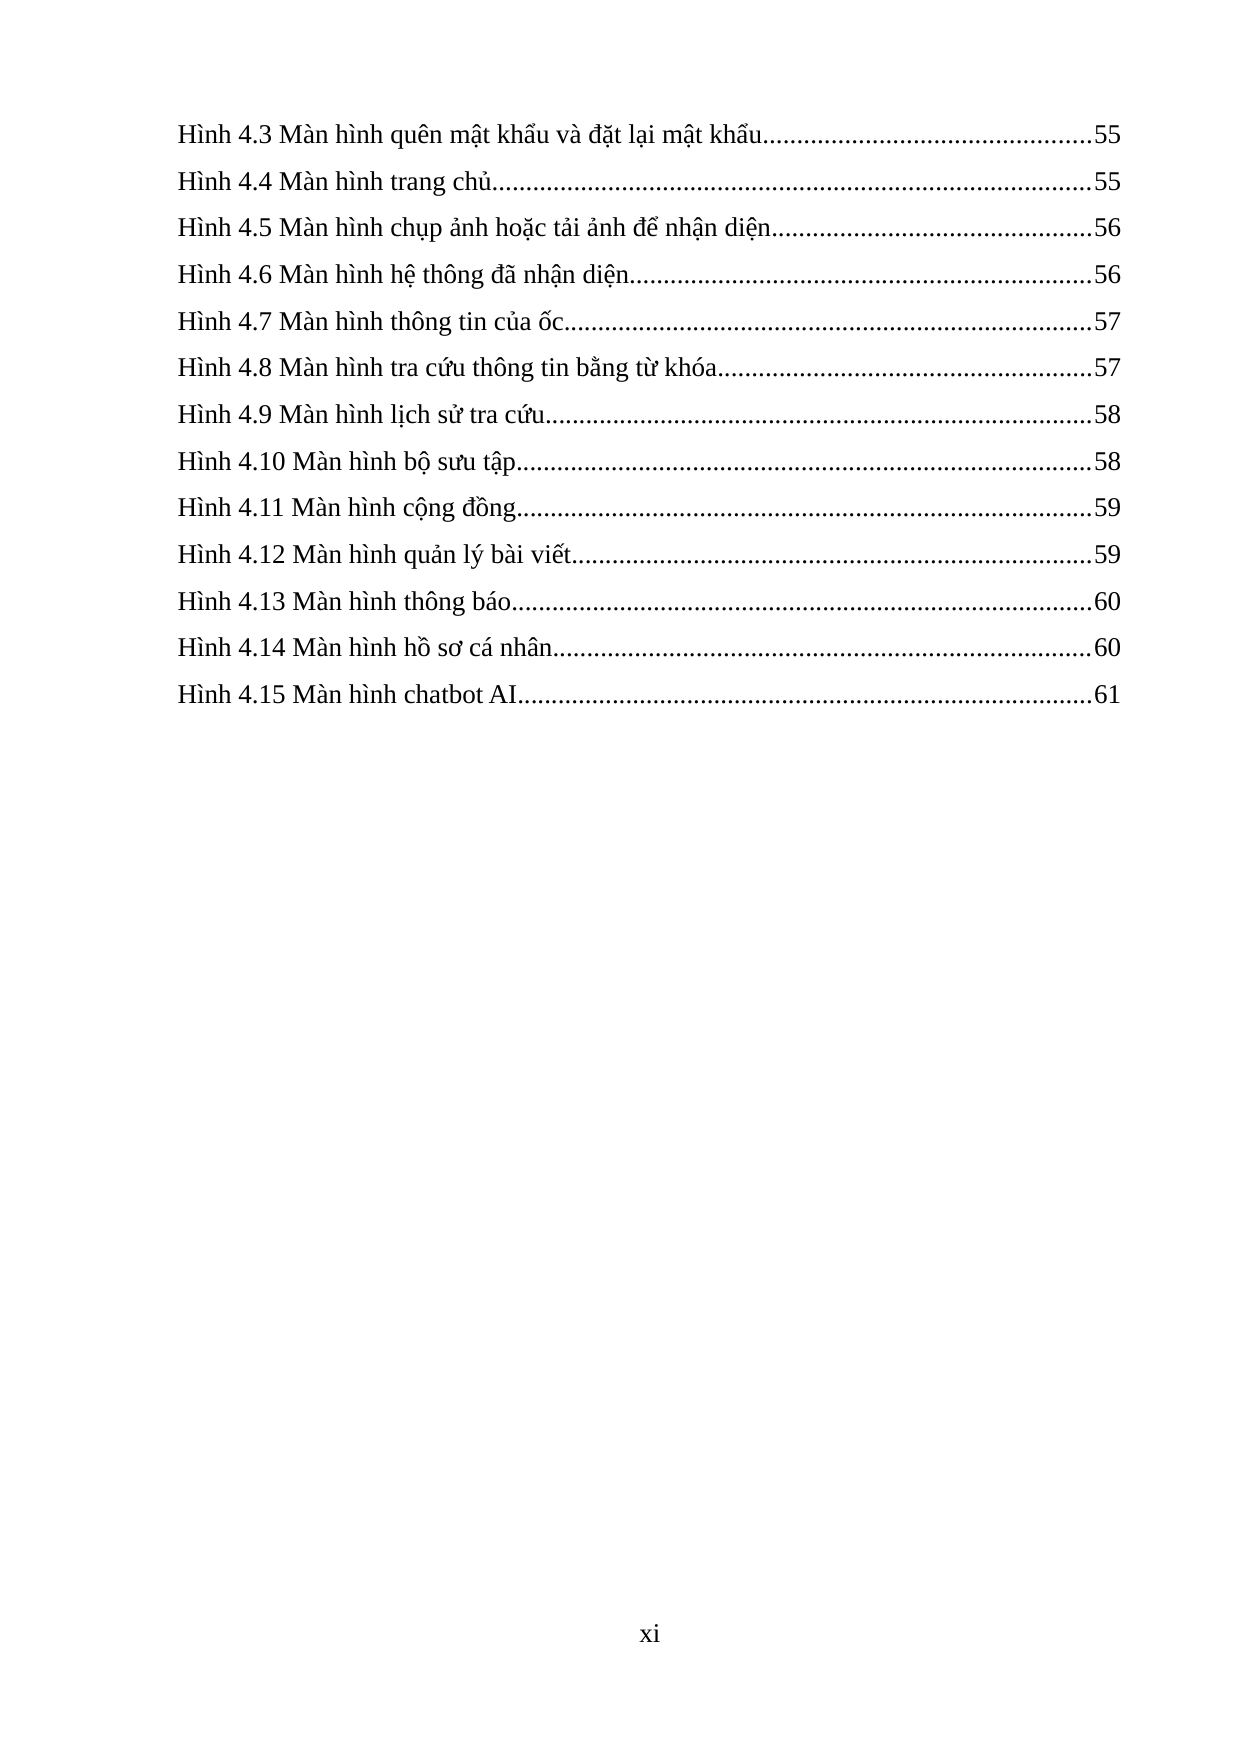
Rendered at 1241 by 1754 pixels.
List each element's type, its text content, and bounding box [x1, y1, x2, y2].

text Hình 4.6 Màn hình hệ thông đã nhận diện 56 [177, 258, 1122, 289]
text Hình 4.5 Màn hình chụp ảnh hoặc tải ảnh để nhận diện 56 [177, 211, 1122, 243]
text Hình 4.11 Màn hình cộng đồng 59 [177, 491, 1122, 523]
text Hình 4.13 Màn hình thông báo 60 [177, 585, 1122, 616]
text Hình 4.15 Màn hình chatbot AI 61 [177, 678, 1122, 709]
text Hình 4.3 Màn hình quên mật khẩu và đặt lại mật khẩu 55 [177, 118, 1122, 149]
text Hình 4.7 Màn hình thông tin của ốc 57 [177, 305, 1122, 336]
text Hình 4.10 Màn hình bộ sưu tập 58 [177, 445, 1122, 476]
text Hình 4.12 Màn hình quản lý bài viết 59 [177, 538, 1122, 569]
text Hình 4.4 Màn hình trang chủ 55 [177, 165, 1122, 196]
text Hình 4.8 Màn hình tra cứu thông tin bằng từ khóa 57 [177, 351, 1122, 383]
text Hình 4.9 Màn hình lịch sử tra cứu 58 [177, 398, 1122, 429]
text Hình 4.14 Màn hình hồ sơ cá nhân 60 [177, 631, 1122, 663]
